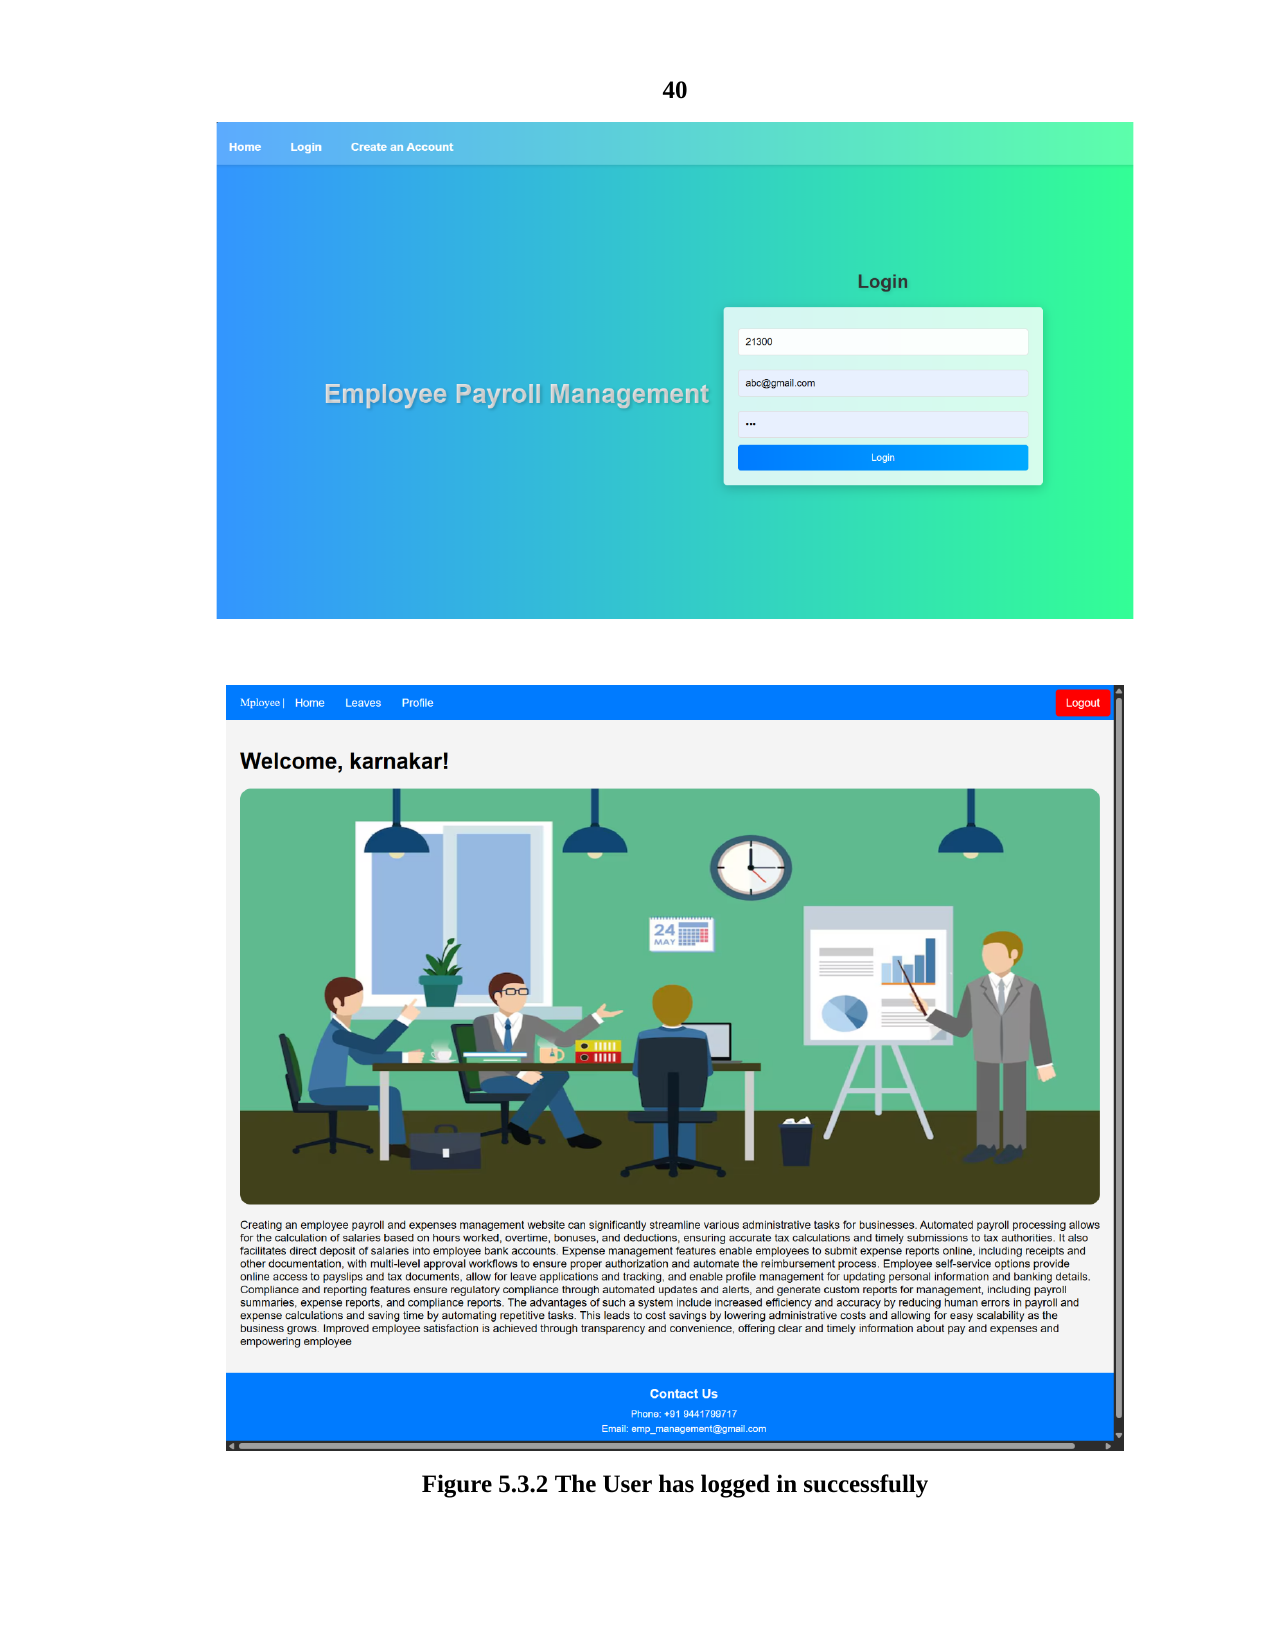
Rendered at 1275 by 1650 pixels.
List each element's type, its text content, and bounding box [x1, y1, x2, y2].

picture [216, 122, 1134, 619]
text Figure 5.3.2 The User has logged in successfully [150, 1469, 1200, 1498]
picture [226, 685, 1124, 1451]
text 40 [150, 75, 1200, 104]
